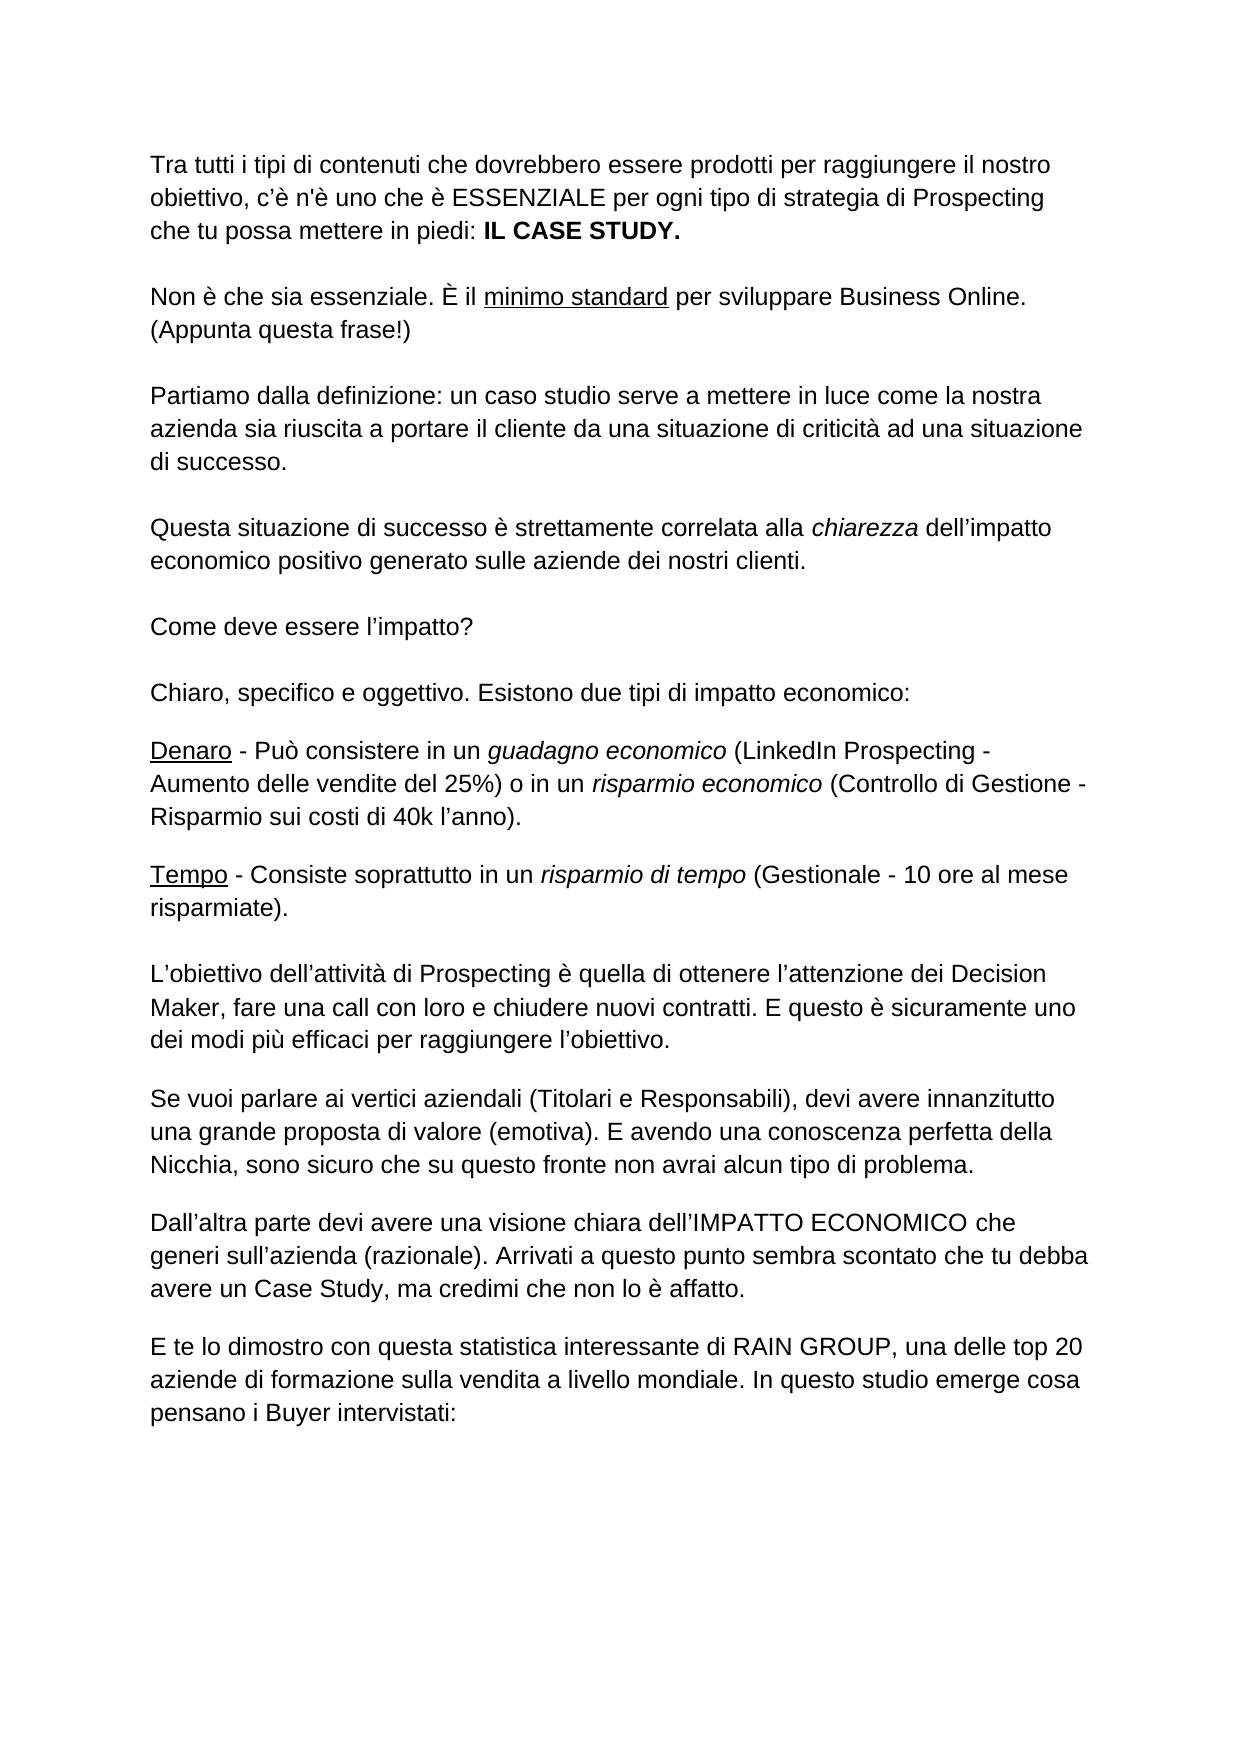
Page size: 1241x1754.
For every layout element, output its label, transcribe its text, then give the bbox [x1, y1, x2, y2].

text Non è che sia essenziale. È il minimo standard per sviluppare Business Online. (Appunta questa frase!) [150, 282, 1090, 344]
text Partiamo dalla definizione: un caso studio serve a mettere in luce come la nostra azienda sia riuscita a portare il cliente da una situazione di criticità ad una situazione di successo. [150, 381, 1090, 476]
text Denaro - Può consistere in un guadagno economico (LinkedIn Prospecting - Aumento delle vendite del 25%) o in un risparmio economico (Controllo di Gestione - Risparmio sui costi di 40k l’anno). [150, 736, 1090, 831]
text L’obiettivo dell’attività di Prospecting è quella di ottenere l’attenzione dei Decision Maker, fare una call con loro e chiudere nuovi contratti. E questo è sicuramente uno dei modi più efficaci per raggiungere l’obiettivo. [150, 959, 1090, 1054]
text Questa situazione di successo è strettamente correlata alla chiarezza dell’impatto economico positivo generato sulle aziende dei nostri clienti. [150, 513, 1090, 575]
text Tempo - Consiste soprattutto in un risparmio di tempo (Gestionale - 10 ore al mese risparmiate). [150, 860, 1090, 922]
text Dall’altra parte devi avere una visione chiara dell’IMPATTO ECONOMICO che generi sull’azienda (razionale). Arrivati a questo punto sembra scontato che tu debba avere un Case Study, ma credimi che non lo è affatto. [150, 1208, 1090, 1302]
text Tra tutti i tipi di contenuti che dovrebbero essere prodotti per raggiungere il nostro obiettivo, c’è n'è uno che è ESSENZIALE per ogni tipo di strategia di Prospecting che tu possa mettere in piedi: IL CASE STUDY. [150, 150, 1090, 245]
text Se vuoi parlare ai vertici aziendali (Titolari e Responsabili), devi avere innanzitutto una grande proposta di valore (emotiva). E avendo una conoscenza perfetta della Nicchia, sono sicuro che su questo fronte non avrai alcun tipo di problema. [150, 1083, 1090, 1178]
text Chiaro, specifico e oggettivo. Esistono due tipi di impatto economico: [150, 678, 1090, 707]
text Come deve essere l’impatto? [150, 612, 1090, 641]
text E te lo dimostro con questa statistica interessante di RAIN GROUP, una delle top 20 aziende di formazione sulla vendita a livello mondiale. In questo studio emerge cosa pensano i Buyer intervistati: [150, 1332, 1090, 1426]
